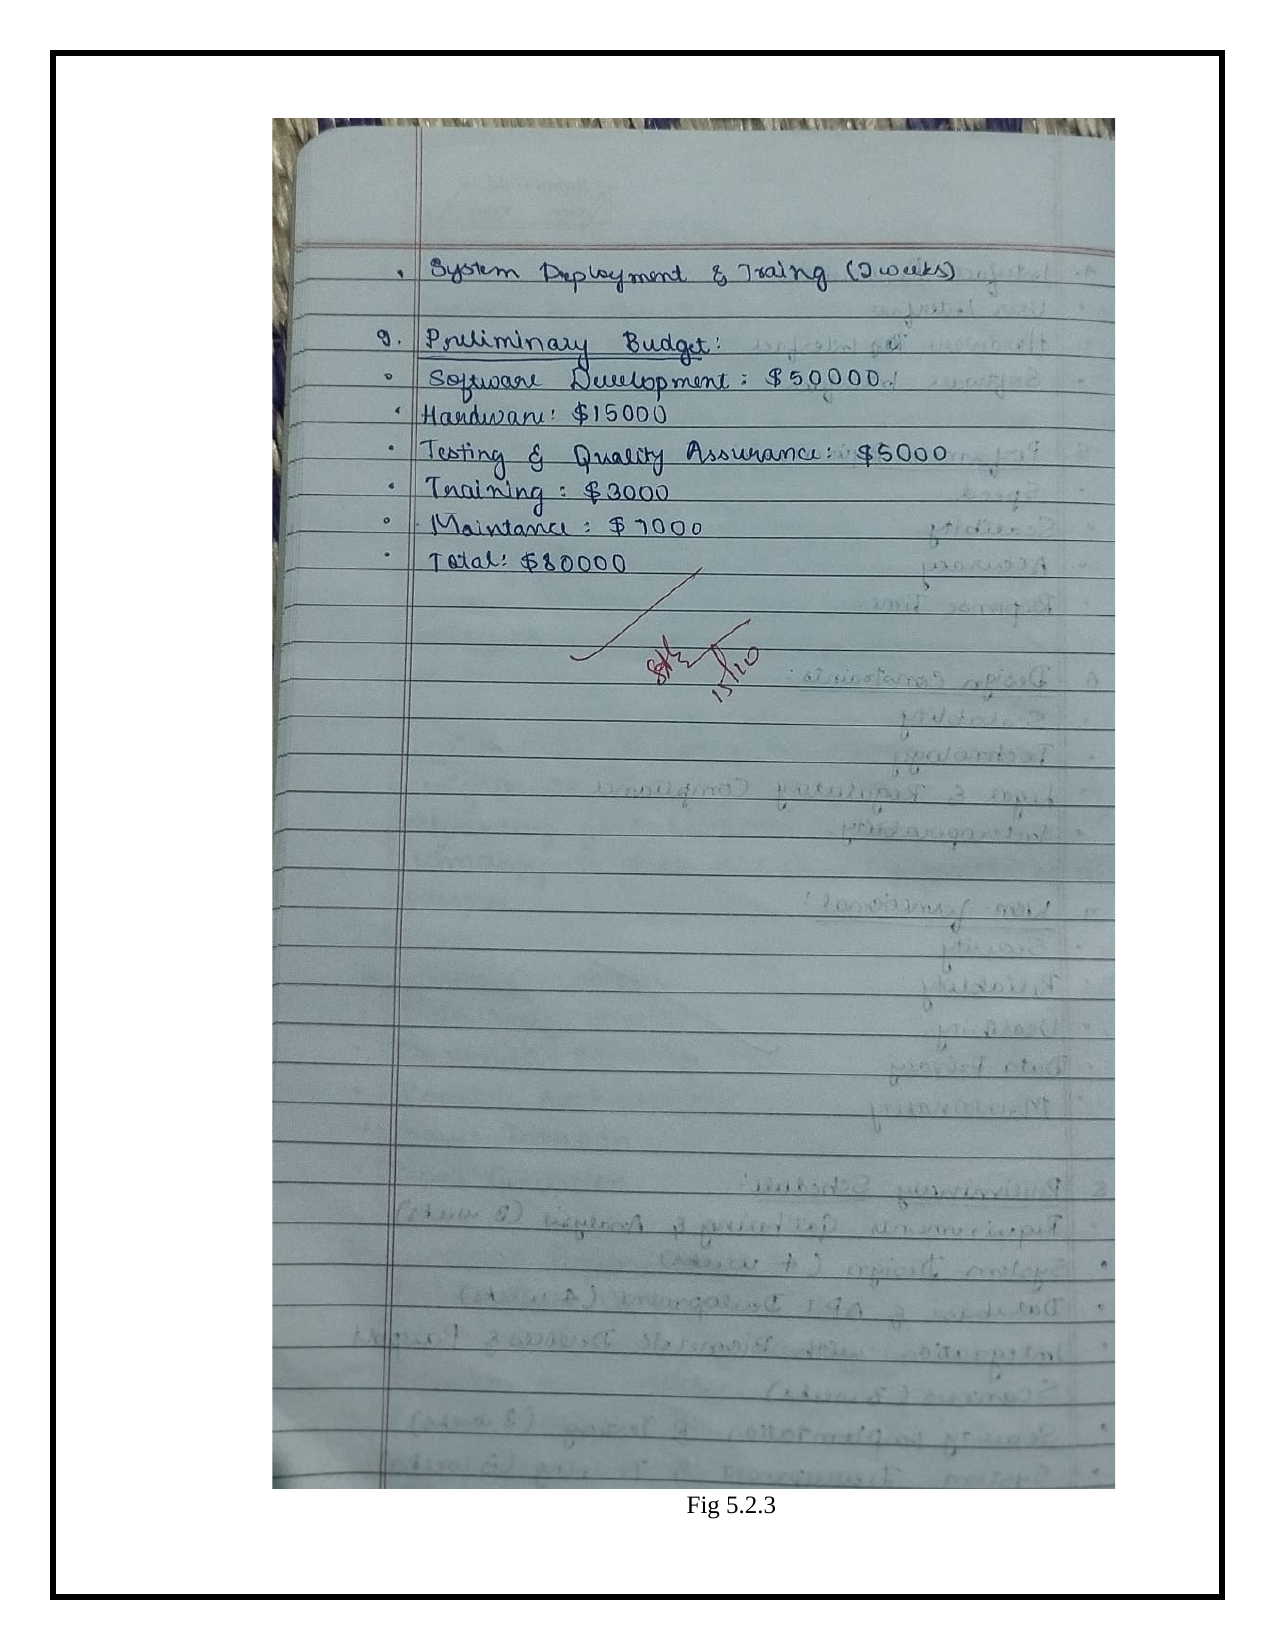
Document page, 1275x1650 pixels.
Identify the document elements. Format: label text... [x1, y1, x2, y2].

picture [272, 118, 1116, 1489]
list Fig 5.2.3 [337, 1490, 1125, 1519]
